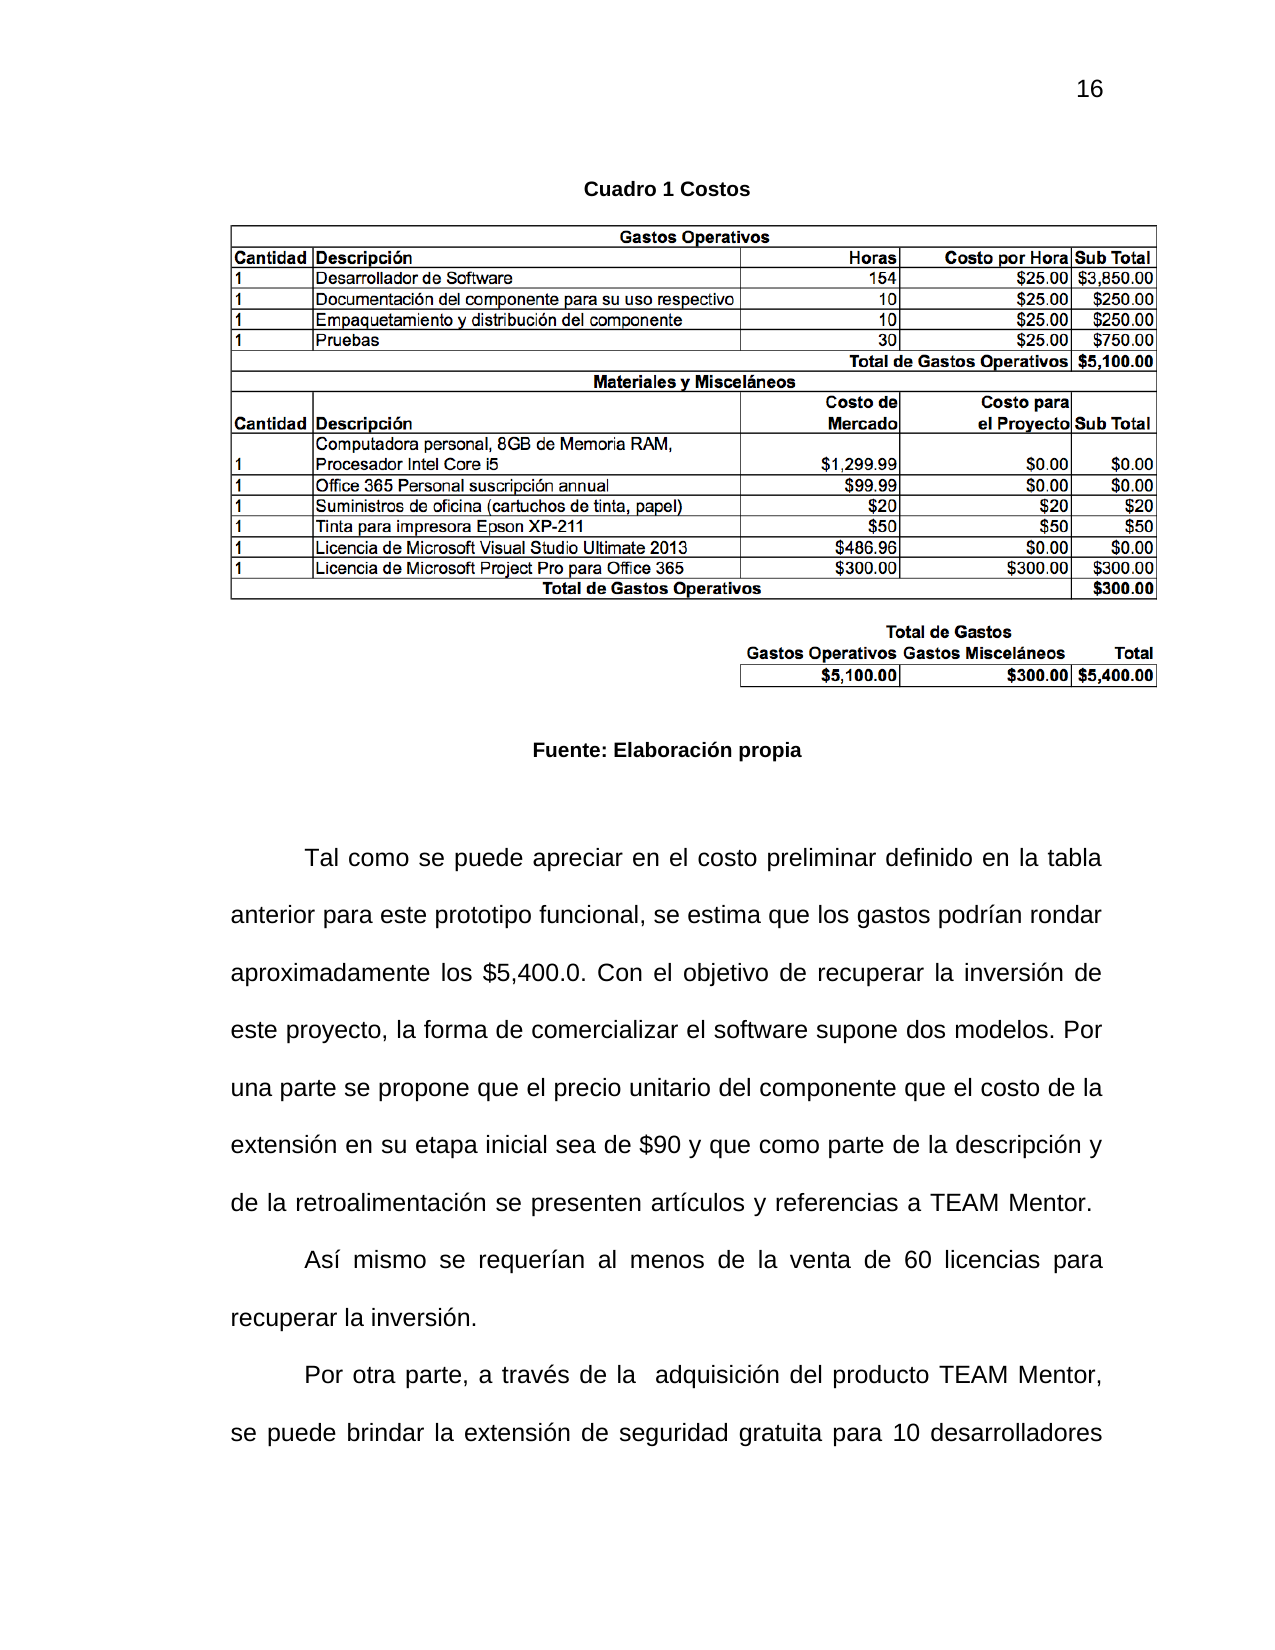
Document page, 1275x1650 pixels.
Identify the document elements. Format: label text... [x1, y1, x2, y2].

subtitle Fuente: Elaboración propia [230, 737, 1104, 761]
picture [230, 225, 1157, 688]
subtitle Cuadro 1 Costos [230, 177, 1104, 201]
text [230, 1360, 1104, 1447]
text Tal como se puede apreciar en el costo preliminar definido en la tabla anterior para este prototipo funcional, se estima que los gastos podrían rondar aproximadamente los $5,400.0. Con el objetivo de recuperar la inversión de este proyecto, la forma de comercializar el software supone dos modelos. Por una parte se propone que el precio unitario del componente que el costo de la extensión en su etapa inicial sea de $90 y que como parte de la descripción y de la retroalimentación se presenten artículos y referencias a TEAM Mentor. Así mismo se requerían al menos de la venta de 60 licencias para recuperar la inversión. [230, 843, 1104, 1332]
